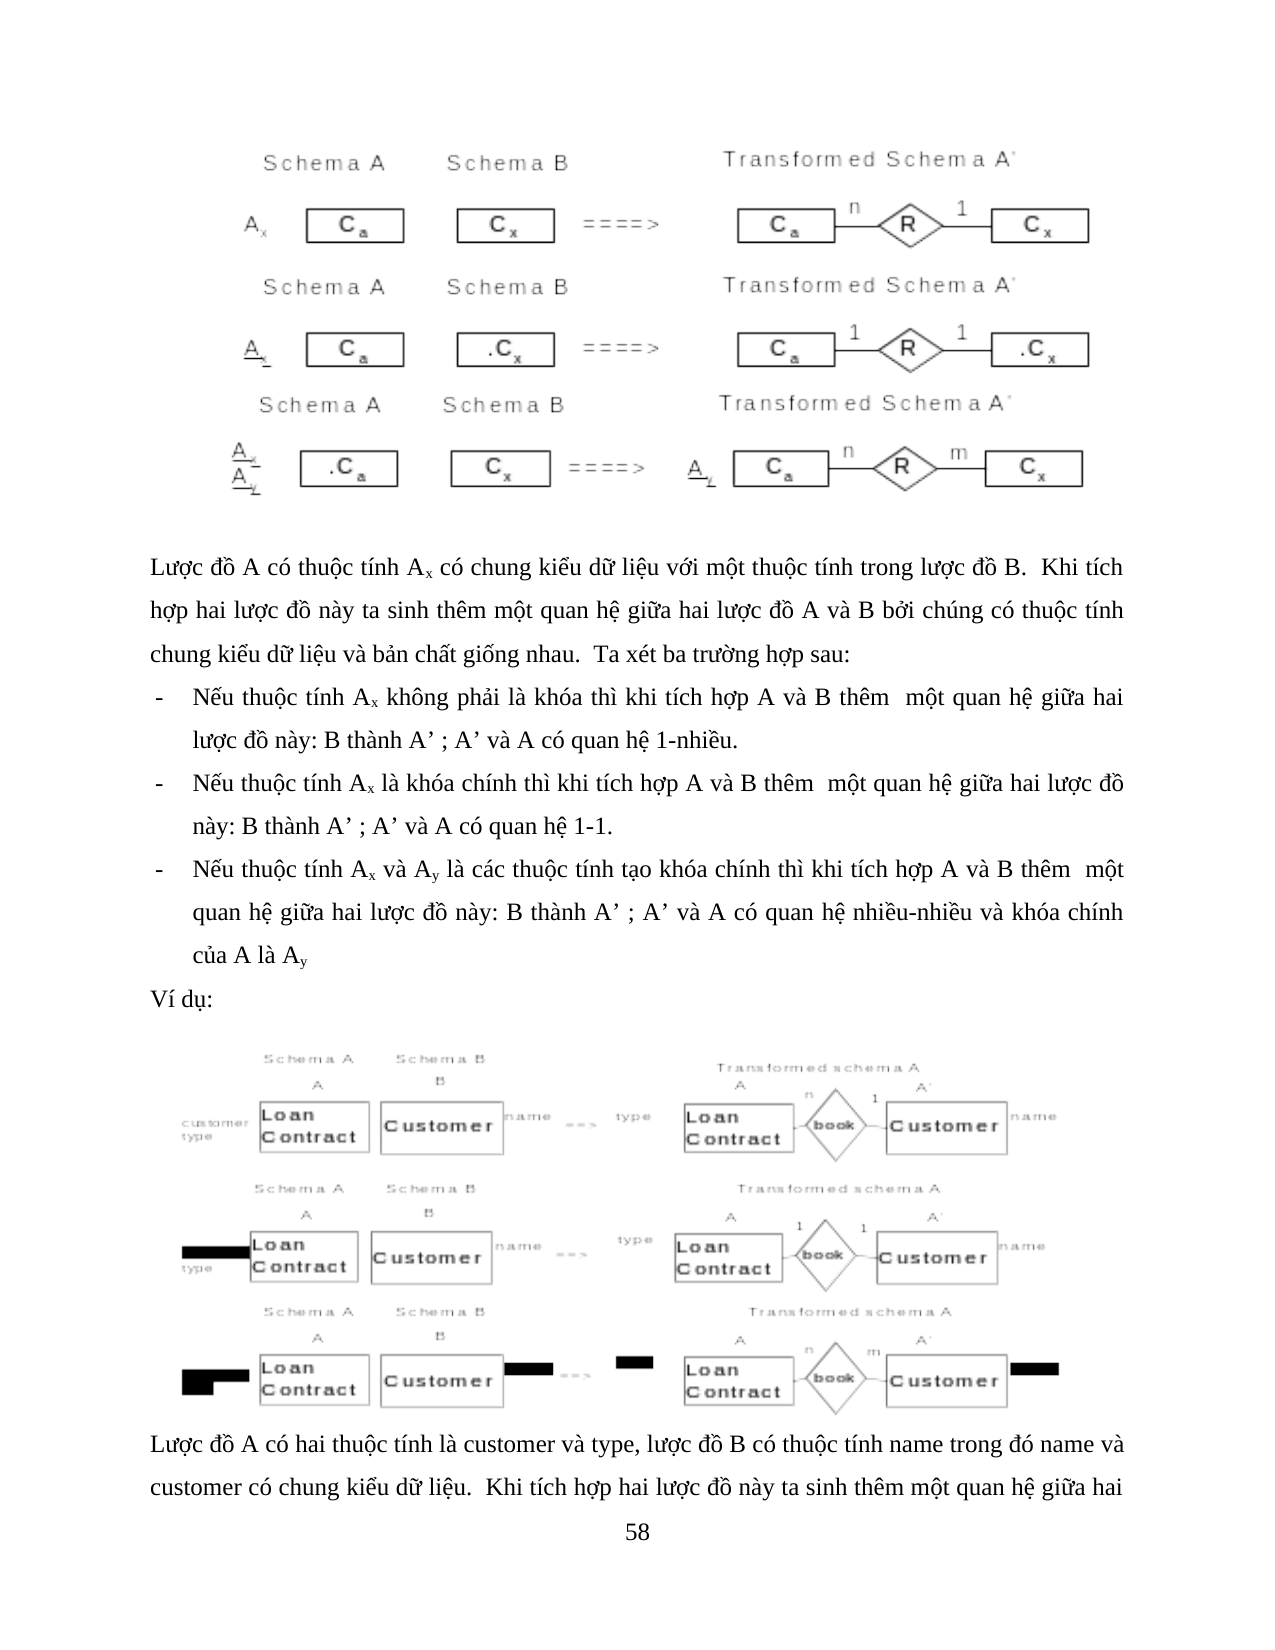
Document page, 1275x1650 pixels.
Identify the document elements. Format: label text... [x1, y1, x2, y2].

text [150, 1429, 1125, 1501]
text Lược đồ A có thuộc tính Ax có chung kiểu dữ liệu với một thuộc tính trong lược đồ B. Khi tích hợp hai lược đồ này ta sinh thêm một quan hệ giữa hai lược đồ A và B bởi chúng có thuộc tính chung kiểu dữ liệu và bản chất giống nhau. Ta xét ba trường hợp sau: [150, 552, 1125, 667]
list Nếu thuộc tính Ax là khóa chính thì khi tích hợp A và B thêm một quan hệ giữa hai lược đồ này: B thành A’ ; A’ và A có quan hệ 1-1. [155, 768, 1125, 840]
list Nếu thuộc tính Ax và Ay là các thuộc tính tạo khóa chính thì khi tích hợp A và B thêm một quan hệ giữa hai lược đồ này: B thành A’ ; A’ và A có quan hệ nhiều-nhiều và khóa chính của A là Ay [155, 854, 1125, 969]
list Nếu thuộc tính Ax không phải là khóa thì khi tích hợp A và B thêm một quan hệ giữa hai lược đồ này: B thành A’ ; A’ và A có quan hệ 1-nhiều. [155, 682, 1125, 754]
text Ví dụ: [150, 984, 1125, 1012]
